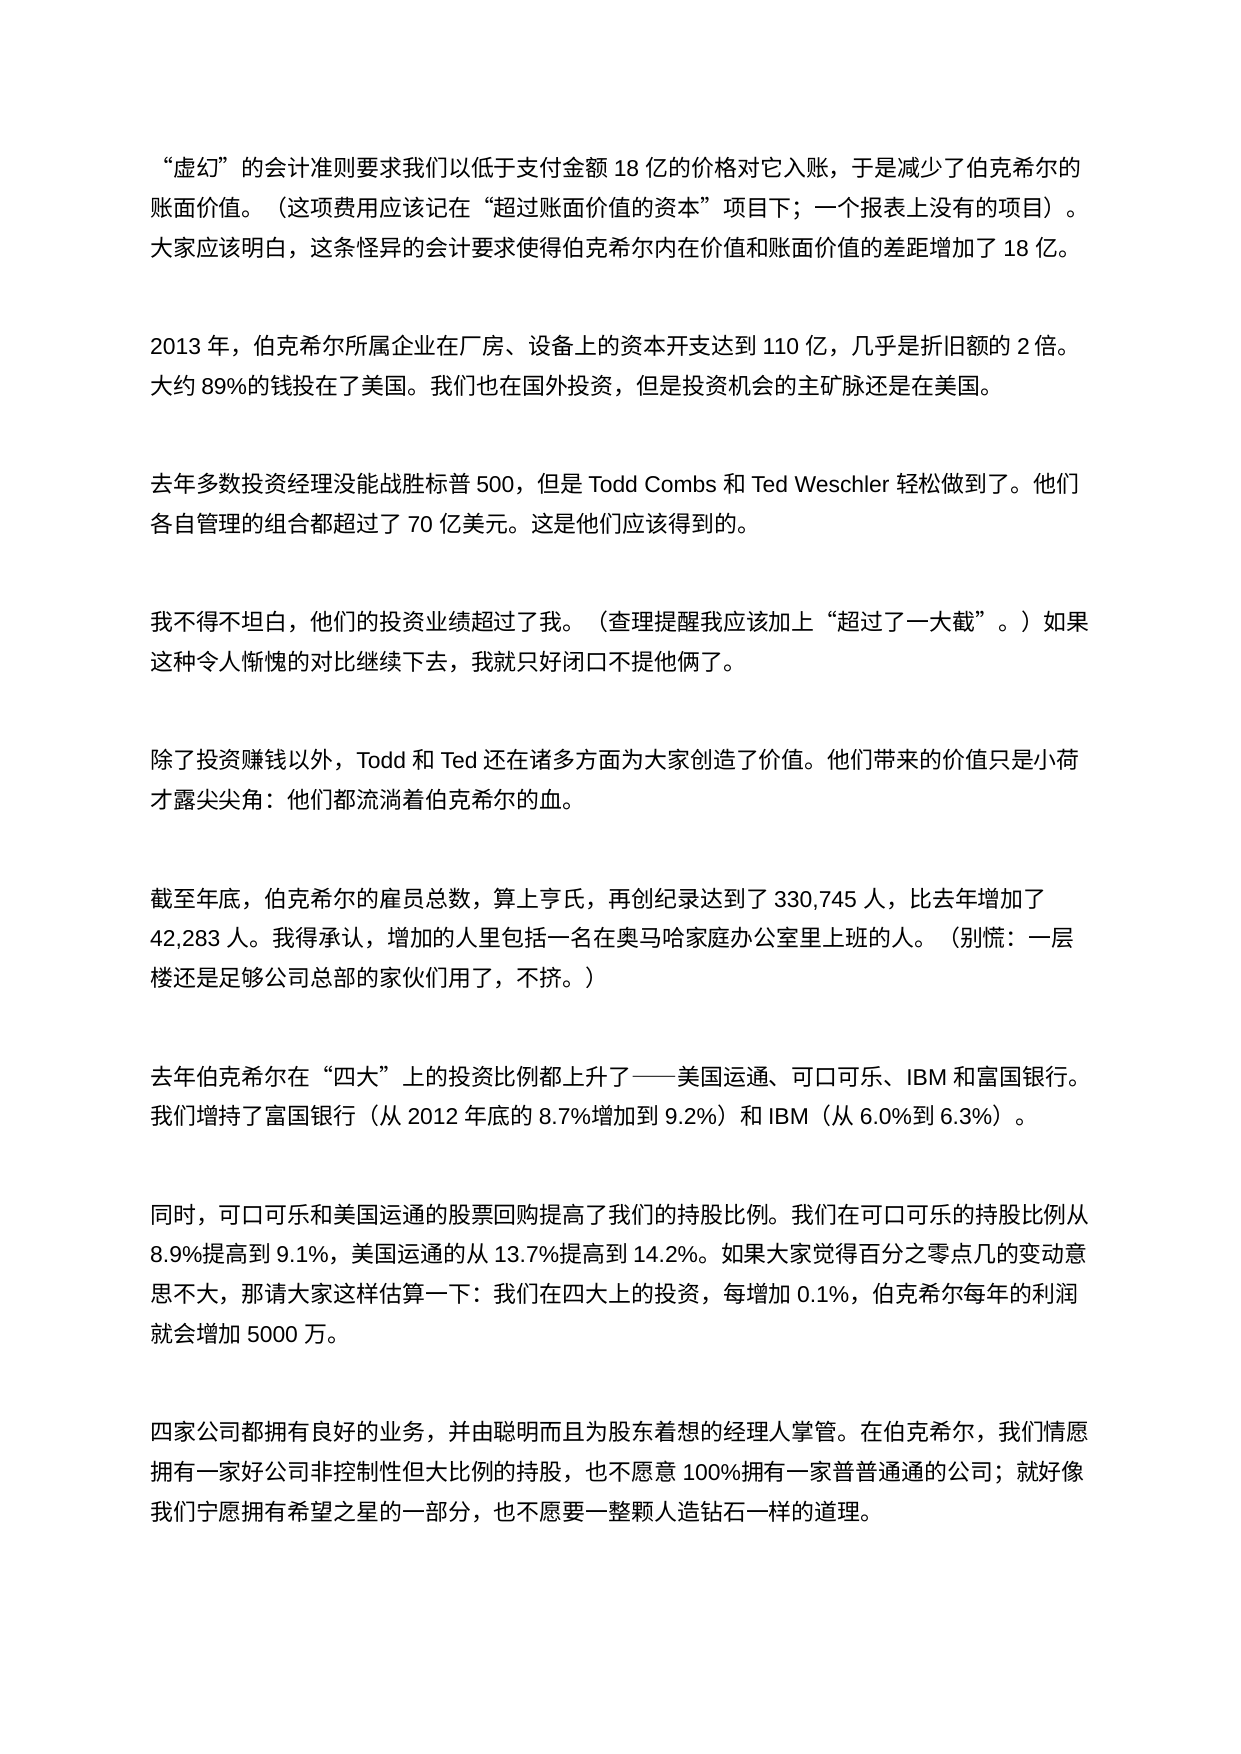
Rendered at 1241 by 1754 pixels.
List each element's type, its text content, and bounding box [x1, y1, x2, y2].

text 四家公司都拥有良好的业务，并由聪明而且为股东着想的经理人掌管。在伯克希尔，我们情愿拥有一家好公司非控制性但大比例的持股，也不愿意 100%拥有一家普普通通的公司；就好像我们宁愿拥有希望之星的一部分，也不愿要一整颗人造钻石一样的道理。 [150, 1414, 1090, 1527]
text 同时，可口可乐和美国运通的股票回购提高了我们的持股比例。我们在可口可乐的持股比例从 8.9%提高到 9.1%，美国运通的从 13.7%提高到 14.2%。如果大家觉得百分之零点几的变动意思不大，那请大家这样估算一下：我们在四大上的投资，每增加 0.1%，伯克希尔每年的利润就会增加 5000 万。 [150, 1196, 1090, 1349]
text 我不得不坦白，他们的投资业绩超过了我。（查理提醒我应该加上“超过了一大截”。）如果这种令人惭愧的对比继续下去，我就只好闭口不提他俩了。 [150, 604, 1090, 677]
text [150, 150, 1090, 263]
text 2013 年，伯克希尔所属企业在厂房、设备上的资本开支达到 110 亿，几乎是折旧额的 2倍。大约 89%的钱投在了美国。我们也在国外投资，但是投资机会的主矿脉还是在美国。 [150, 328, 1090, 401]
text 去年伯克希尔在“四大”上的投资比例都上升了——美国运通、可口可乐、IBM 和富国银行。我们增持了富国银行（从 2012 年底的 8.7%增加到 9.2%）和 IBM（从 6.0%到 6.3%）。 [150, 1058, 1090, 1131]
text 去年多数投资经理没能战胜标普 500，但是 Todd Combs 和 Ted Weschler 轻松做到了。他们各自管理的组合都超过了 70 亿美元。这是他们应该得到的。 [150, 466, 1090, 539]
text 截至年底，伯克希尔的雇员总数，算上亨氏，再创纪录达到了 330,745 人，比去年增加了 42,283 人。我得承认，增加的人里包括一名在奥马哈家庭办公室里上班的人。（别慌：一层楼还是足够公司总部的家伙们用了，不挤。） [150, 880, 1090, 993]
text 除了投资赚钱以外，Todd 和 Ted 还在诸多方面为大家创造了价值。他们带来的价值只是小荷才露尖尖角：他们都流淌着伯克希尔的血。 [150, 742, 1090, 815]
